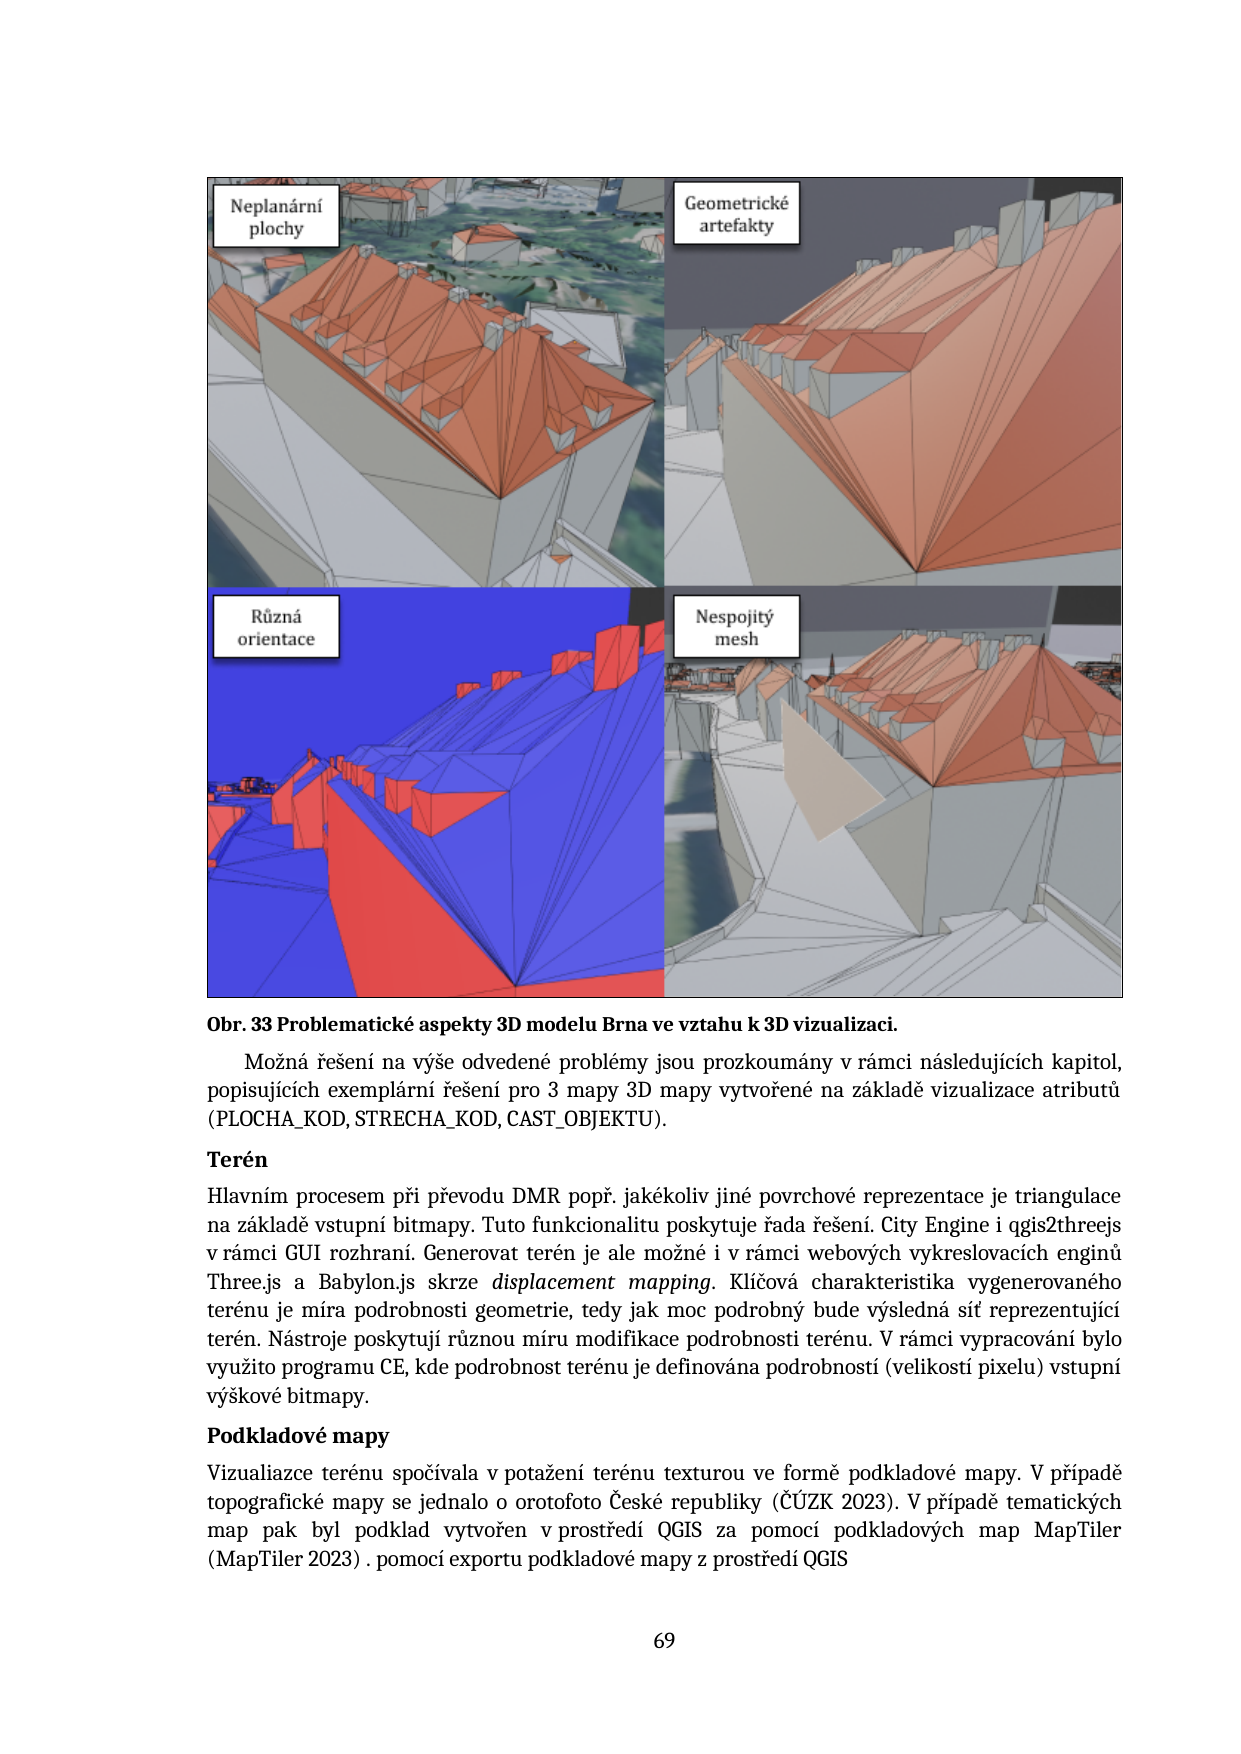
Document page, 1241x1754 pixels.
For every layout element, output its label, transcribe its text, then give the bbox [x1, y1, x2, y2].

text Obr. 33 Problematické aspekty 3D modelu Brna ve vztahu k 3D vizualizaci. [207, 1012, 1122, 1036]
picture [208, 178, 1122, 997]
text Možná řešení na výše odvedené problémy jsou prozkoumány v rámci následujících kapitol, popisujících exemplární řešení pro 3 mapy 3D mapy vytvořené na základě vizualizace atributů (PLOCHA_KOD, STRECHA_KOD, CAST_OBJEKTU). [207, 1049, 1122, 1132]
text Terén [207, 1147, 1122, 1173]
text Podkladové mapy [207, 1423, 1122, 1450]
text Vizualiazce terénu spočívala v potažení terénu texturou ve formě podkladové mapy. V případě topografické mapy se jednalo o orotofoto České republiky (ČÚZK 2023). V případě tematických map pak byl podklad vytvořen v prostředí QGIS za pomocí podkladových map MapTiler (MapTiler 2023) . pomocí exportu podkladové mapy z prostředí QGIS [207, 1460, 1122, 1572]
text Hlavním procesem při převodu DMR popř. jakékoliv jiné povrchové reprezentace je triangulace na základě vstupní bitmapy. Tuto funkcionalitu poskytuje řada řešení. City Engine i qgis2threejs v rámci GUI rozhraní. Generovat terén je ale možné i v rámci webových vykreslovacích enginů Three.js a Babylon.js skrze displacement mapping. Klíčová charakteristika vygenerovaného terénu je míra podrobnosti geometrie, tedy jak moc podrobný bude výsledná síť reprezentující terén. Nástroje poskytují různou míru modifikace podrobnosti terénu. V rámci vypracování bylo využito programu CE, kde podrobnost terénu je definována podrobností (velikostí pixelu) vstupní výškové bitmapy. [207, 1183, 1122, 1409]
